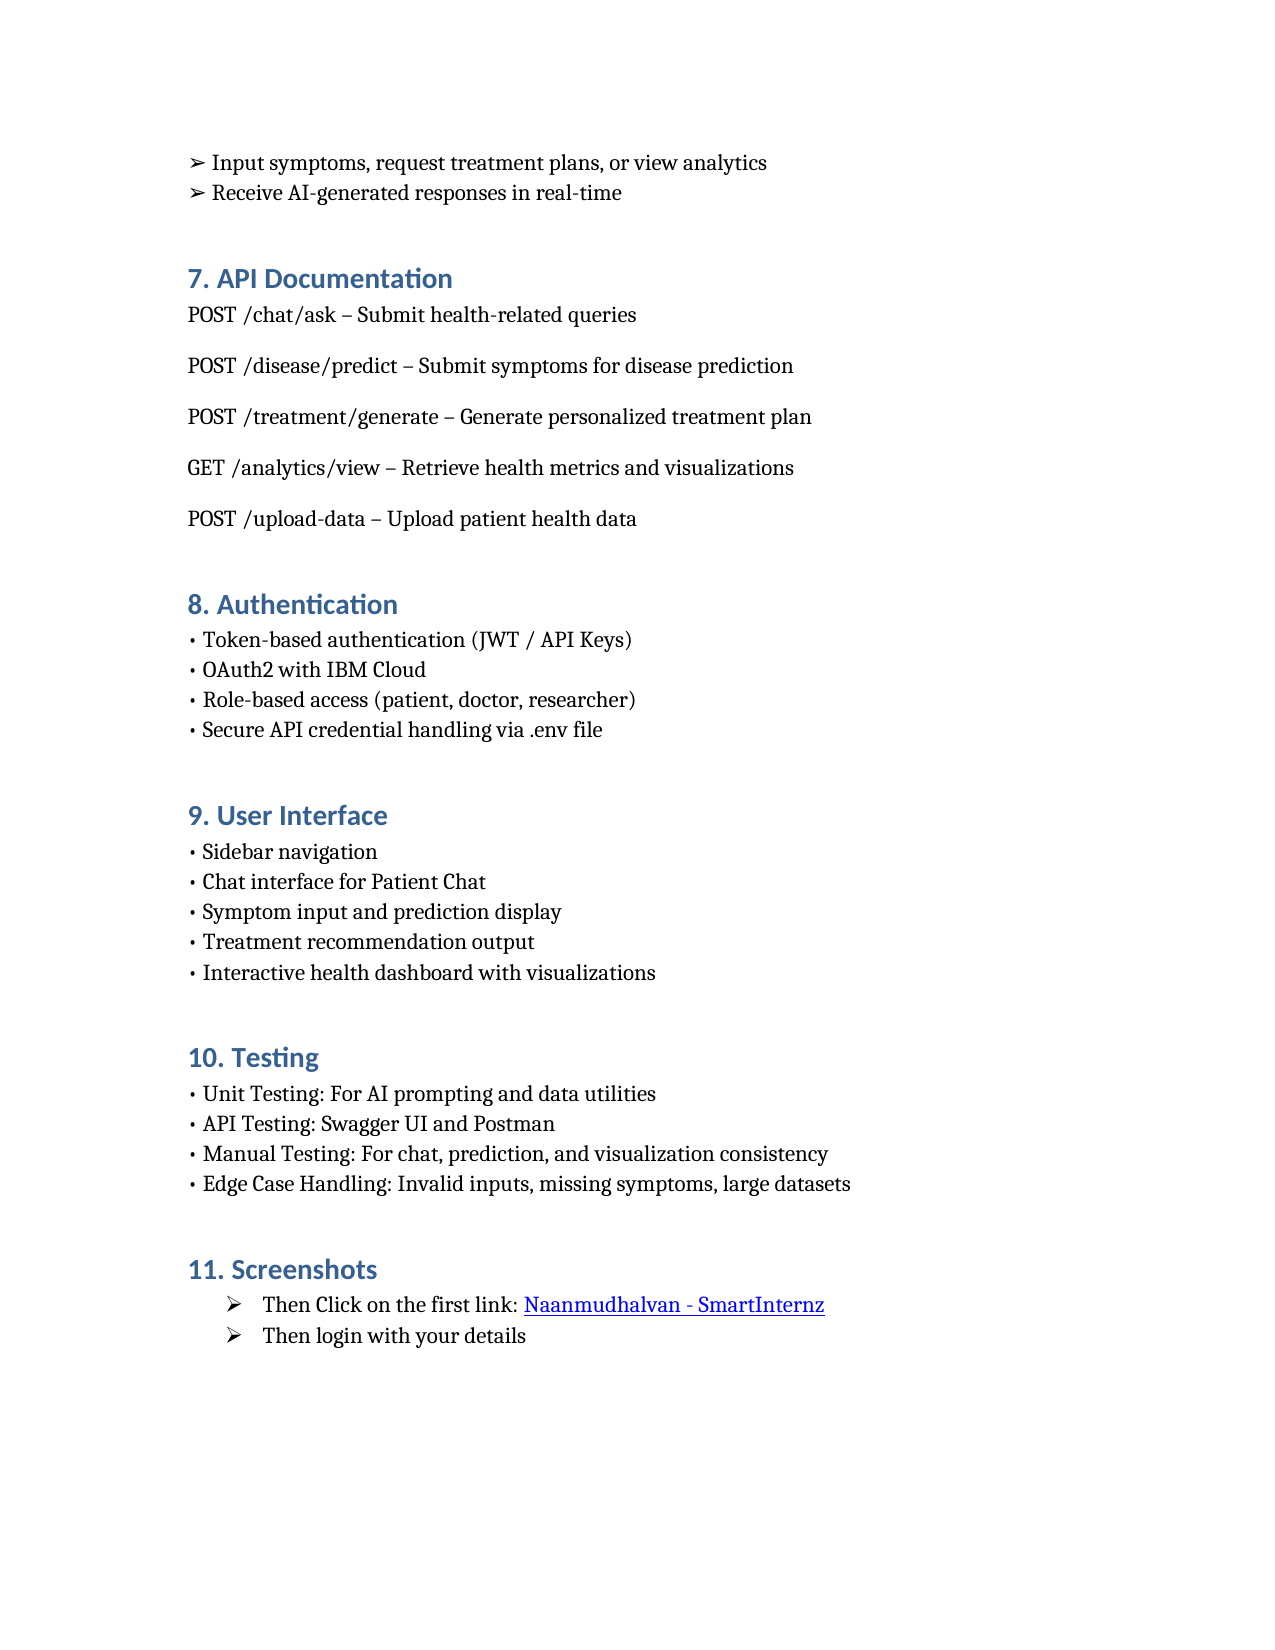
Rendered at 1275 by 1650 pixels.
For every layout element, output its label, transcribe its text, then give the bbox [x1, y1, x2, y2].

list Then Click on the first link: Naanmudhalvan - SmartInternz [225, 1292, 1087, 1318]
subtitle 8. Authentication [187, 586, 1087, 621]
text POST /upload-data – Upload patient health data [187, 506, 1087, 532]
text POST /disease/predict – Submit symptoms for disease prediction [187, 352, 1087, 379]
text POST /chat/ask – Submit health-related queries [187, 301, 1087, 328]
text POST /treatment/generate – Generate personalized treatment plan [187, 403, 1087, 430]
text • Token-based authentication (JWT / API Keys) • OAuth2 with IBM Cloud • Role-based access (patient, doctor, researcher) • Secure API credential handling via .env file [187, 627, 1087, 744]
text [187, 150, 1087, 207]
subtitle 10. Testing [187, 1039, 1087, 1075]
text • Unit Testing: For AI prompting and data utilities • API Testing: Swagger UI and Postman • Manual Testing: For chat, prediction, and visualization consistency • Edge Case Handling: Invalid inputs, missing symptoms, large datasets [187, 1080, 1087, 1197]
subtitle 9. User Interface [187, 797, 1087, 833]
subtitle 11. Screenshots [187, 1251, 1087, 1287]
subtitle 7. API Documentation [187, 260, 1087, 296]
text GET /analytics/view – Retrieve health metrics and visualizations [187, 454, 1087, 481]
text • Sidebar navigation • Chat interface for Patient Chat • Symptom input and prediction display • Treatment recommendation output • Interactive health dashboard with visualizations [187, 838, 1087, 986]
list Then login with your details [225, 1322, 1087, 1349]
